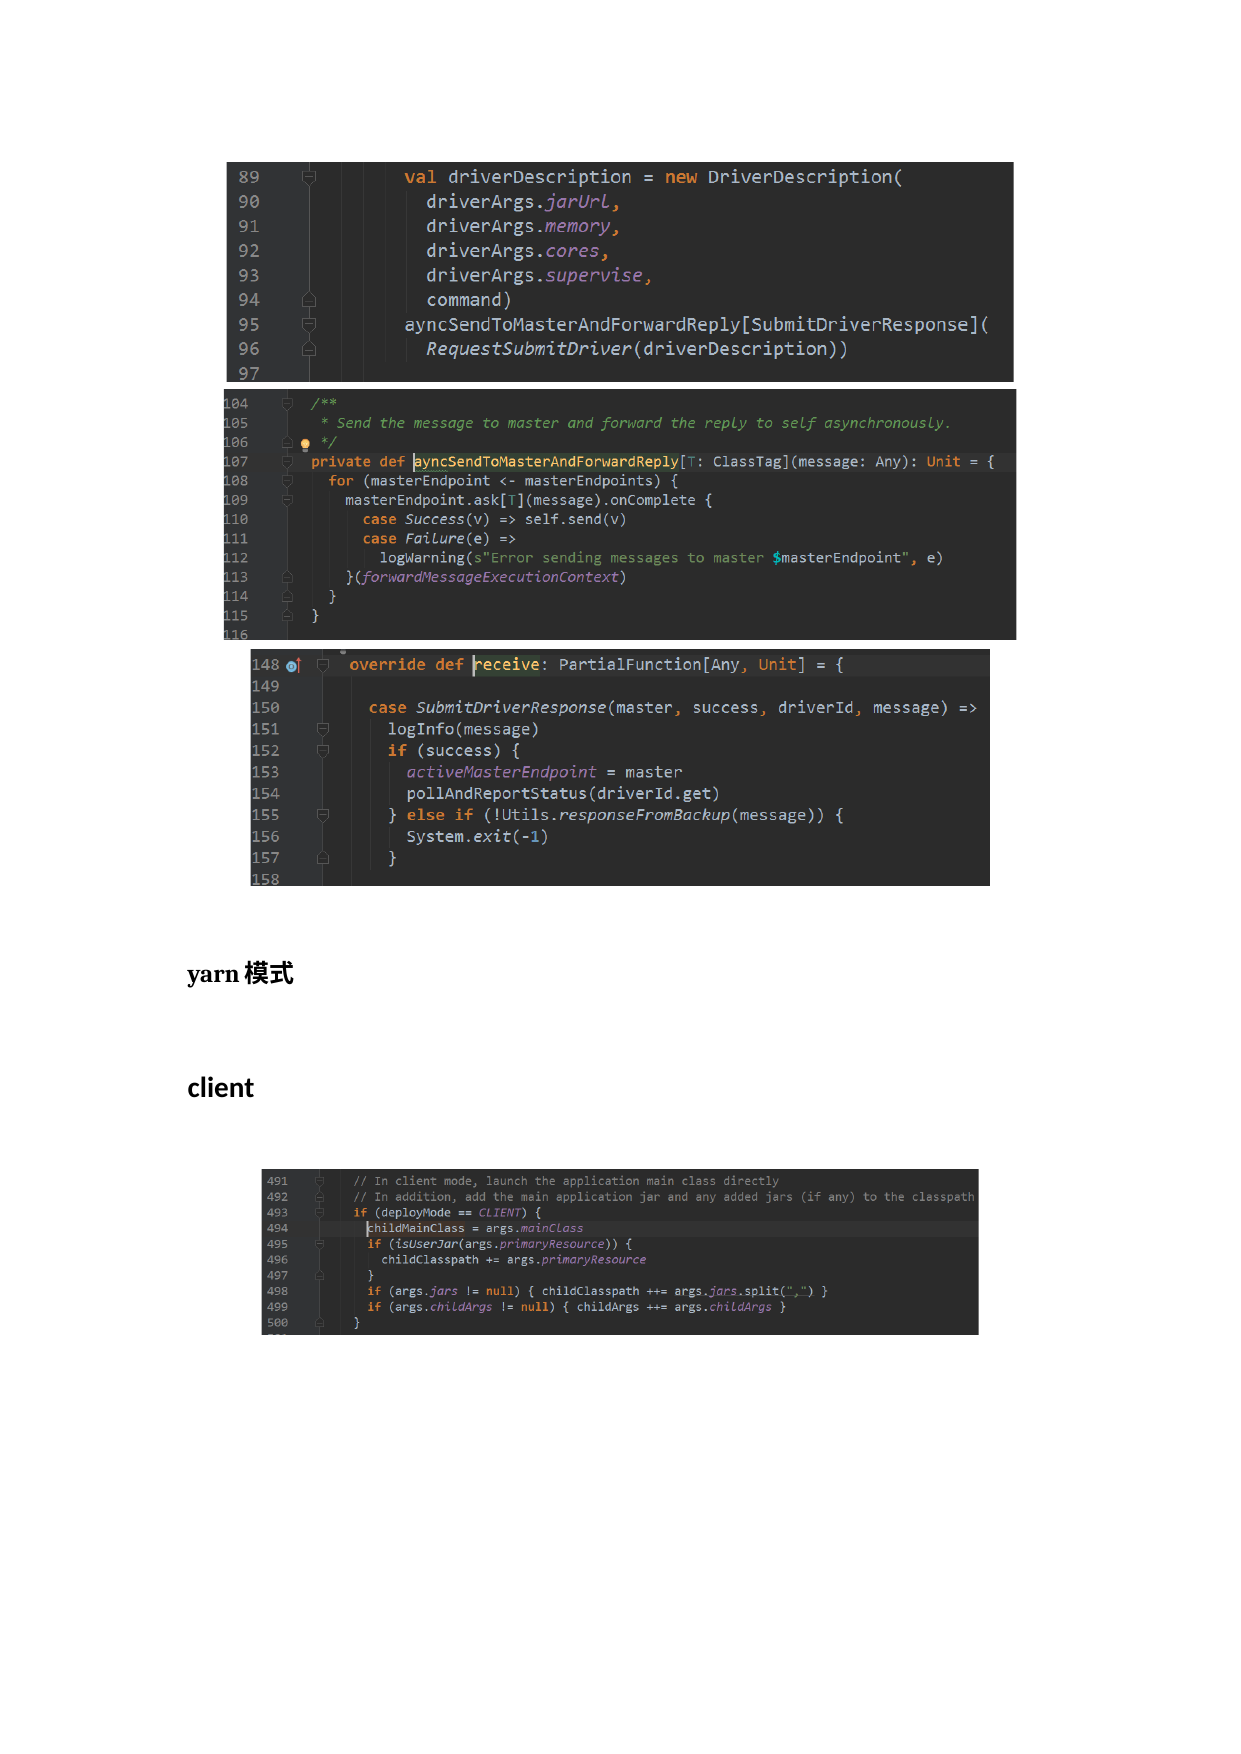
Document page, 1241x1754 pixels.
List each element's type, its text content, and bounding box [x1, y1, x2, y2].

subtitle yarn模式 [187, 939, 1053, 1004]
picture [250, 649, 990, 886]
picture [261, 1169, 979, 1335]
picture [226, 162, 1014, 382]
picture [223, 389, 1017, 640]
subtitle client [187, 1054, 1053, 1119]
